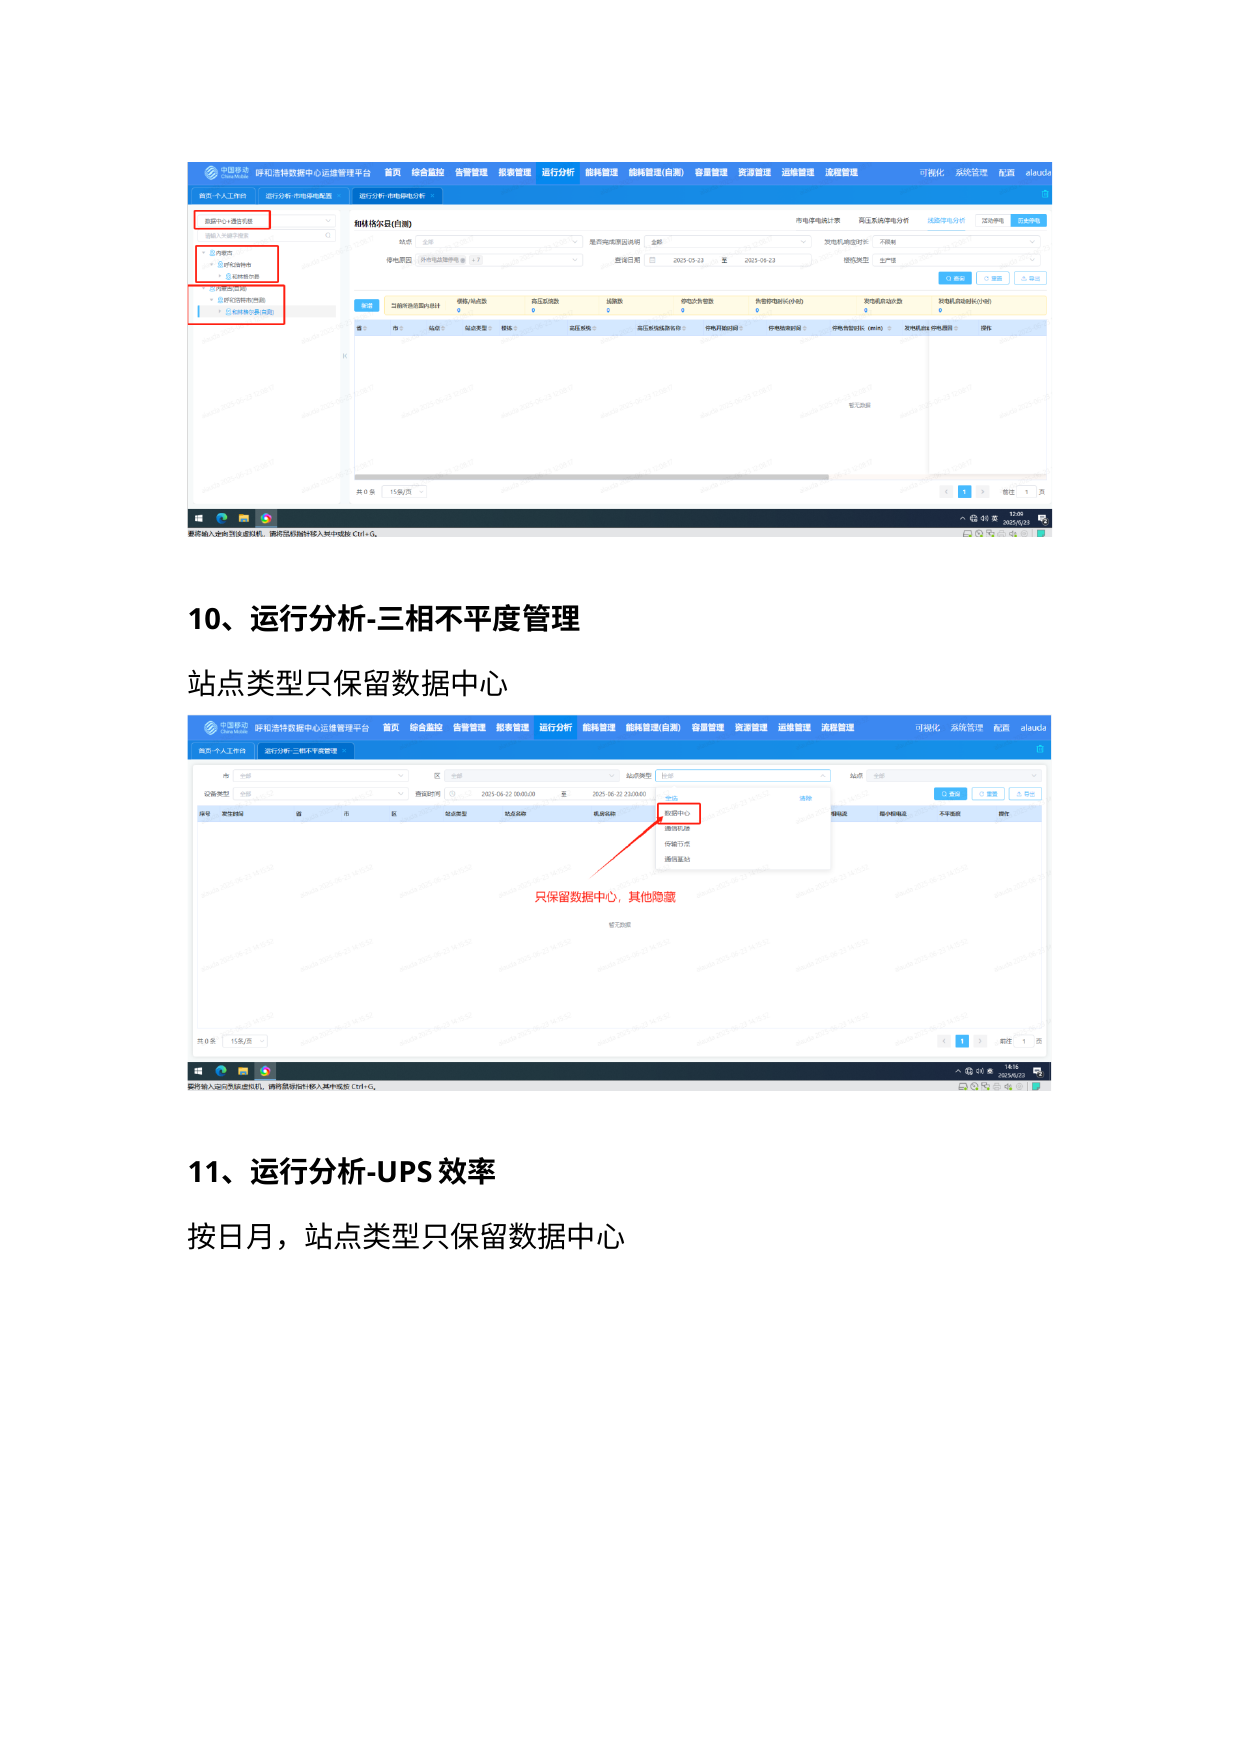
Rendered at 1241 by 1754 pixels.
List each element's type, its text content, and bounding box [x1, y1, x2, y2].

text 按日月，站点类型只保留数据中心 [187, 1202, 1053, 1267]
picture [187, 714, 1052, 1091]
text 站点类型只保留数据中心 [187, 649, 1053, 714]
list 运行分析-UPS效率 [187, 1137, 1053, 1202]
list 运行分析-三相不平度管理 [187, 584, 1053, 649]
picture [187, 162, 1053, 537]
